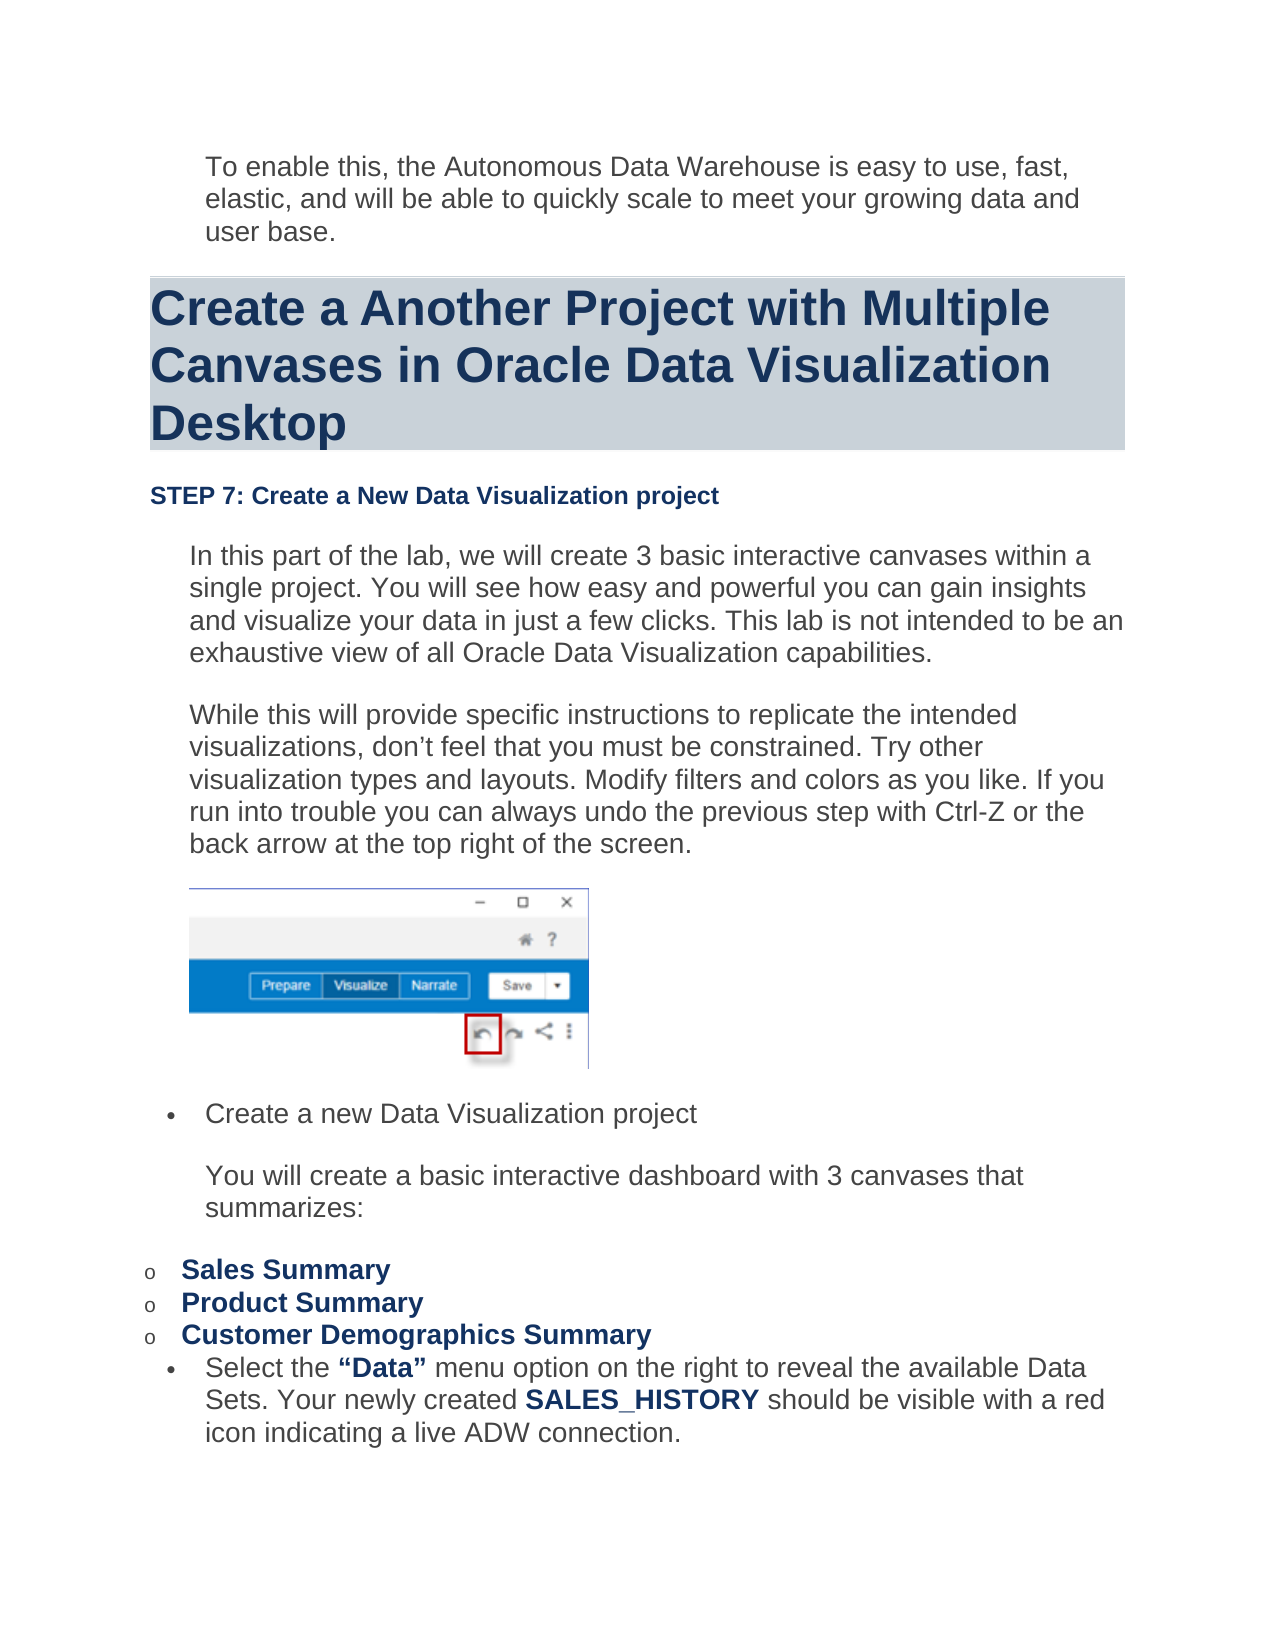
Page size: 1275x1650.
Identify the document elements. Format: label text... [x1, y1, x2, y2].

list Select the “Data” menu option on the right to reveal the available Data Sets. Your newly created SALES_HISTORY should be visible with a red icon indicating a live ADW connection. [167, 1351, 1125, 1448]
text In this part of the lab, we will create 3 basic interactive canvases within a single project. You will see how easy and powerful you can gain insights and visualize your data in just a few clicks. This lab is not intended to be an exhaustive view of all Oracle Data Visualization capabilities. [189, 539, 1125, 669]
text You will create a basic interactive dashboard with 3 canvases that summarizes: [205, 1159, 1125, 1224]
list Product Summary [144, 1286, 1125, 1318]
list Create a new Data Visualization project [167, 1097, 1125, 1130]
text Create a Another Project with Multiple Canvases in Oracle Data Visualization Desktop [150, 278, 1125, 450]
list Customer Demographics Summary [144, 1318, 1125, 1351]
picture [189, 888, 589, 1069]
text STEP 7: Create a New Data Visualization project [150, 481, 1125, 510]
text While this will provide specific instructions to replicate the intended visualizations, don’t feel that you must be constrained. Try other visualization types and layouts. Modify filters and colors as you like. If you run into trouble you can always undo the previous step with Ctrl-Z or the back arrow at the top right of the screen. [189, 698, 1125, 860]
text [205, 150, 1125, 247]
list Sales Summary [144, 1253, 1125, 1286]
